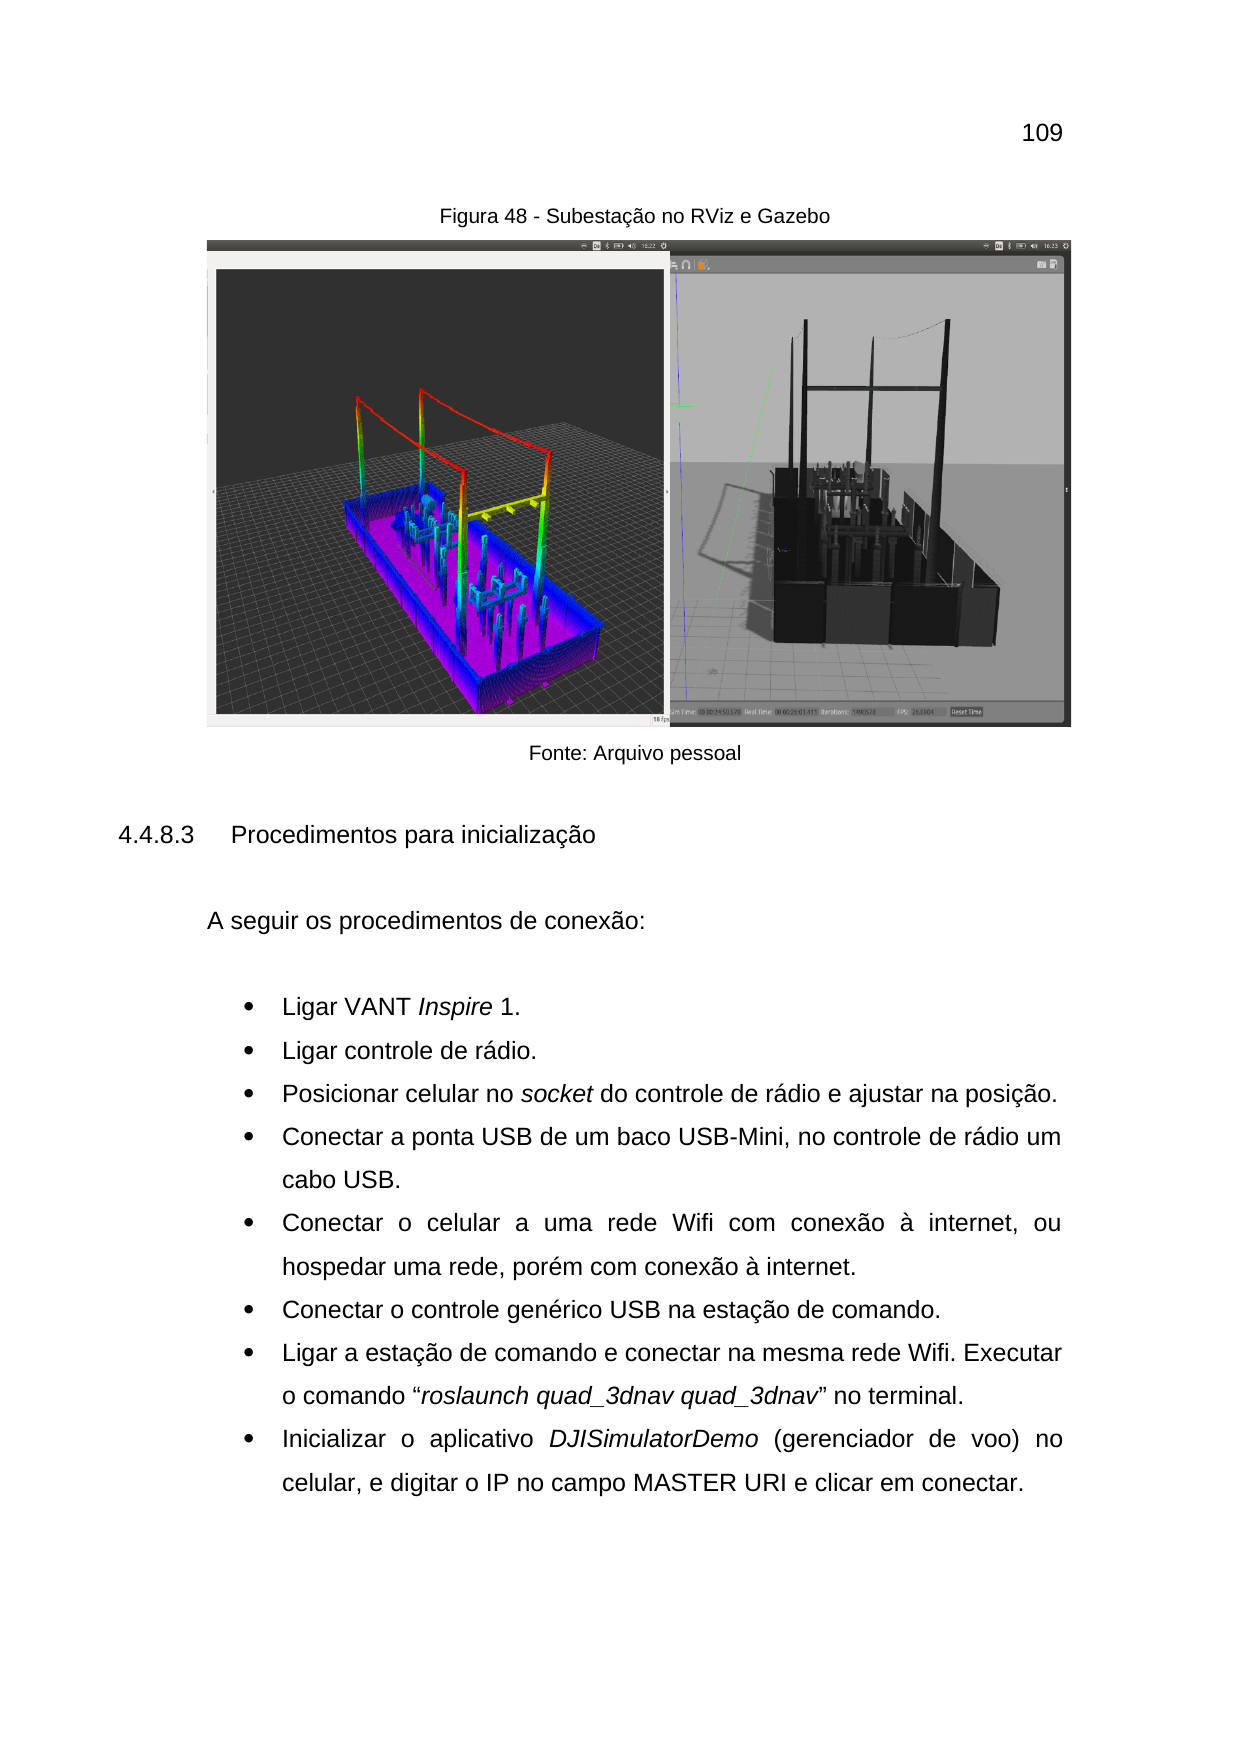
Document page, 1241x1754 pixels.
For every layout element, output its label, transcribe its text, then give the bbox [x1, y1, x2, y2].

text Figura 48 - Subestação no RViz e Gazebo [118, 204, 1063, 228]
list Ligar a estação de comando e conectar na mesma rede Wifi. Executar o comando “roslaunch quad_3dnav quad_3dnav” no terminal. [244, 1338, 1063, 1410]
list Conectar a ponta USB de um baco USB-Mini, no controle de rádio um cabo USB. [244, 1122, 1063, 1194]
list Posicionar celular no socket do controle de rádio e ajustar na posição. [244, 1079, 1063, 1108]
list Ligar controle de rádio. [244, 1036, 1063, 1064]
picture [206, 240, 1072, 727]
list Inicializar o aplicativo DJISimulatorDemo (gerenciador de voo) no celular, e digitar o IP no campo MASTER URI e clicar em conectar. [244, 1424, 1063, 1496]
list Conectar o controle genérico USB na estação de comando. [244, 1295, 1063, 1324]
text A seguir os procedimentos de conexão: [118, 906, 1063, 935]
list Conectar o celular a uma rede Wifi com conexão à internet, ou hospedar uma rede, porém com conexão à internet. [244, 1208, 1063, 1280]
subtitle Procedimentos para inicialização [118, 820, 1063, 849]
text Fonte: Arquivo pessoal [118, 741, 1063, 765]
list Ligar VANT Inspire 1. [244, 992, 1063, 1021]
